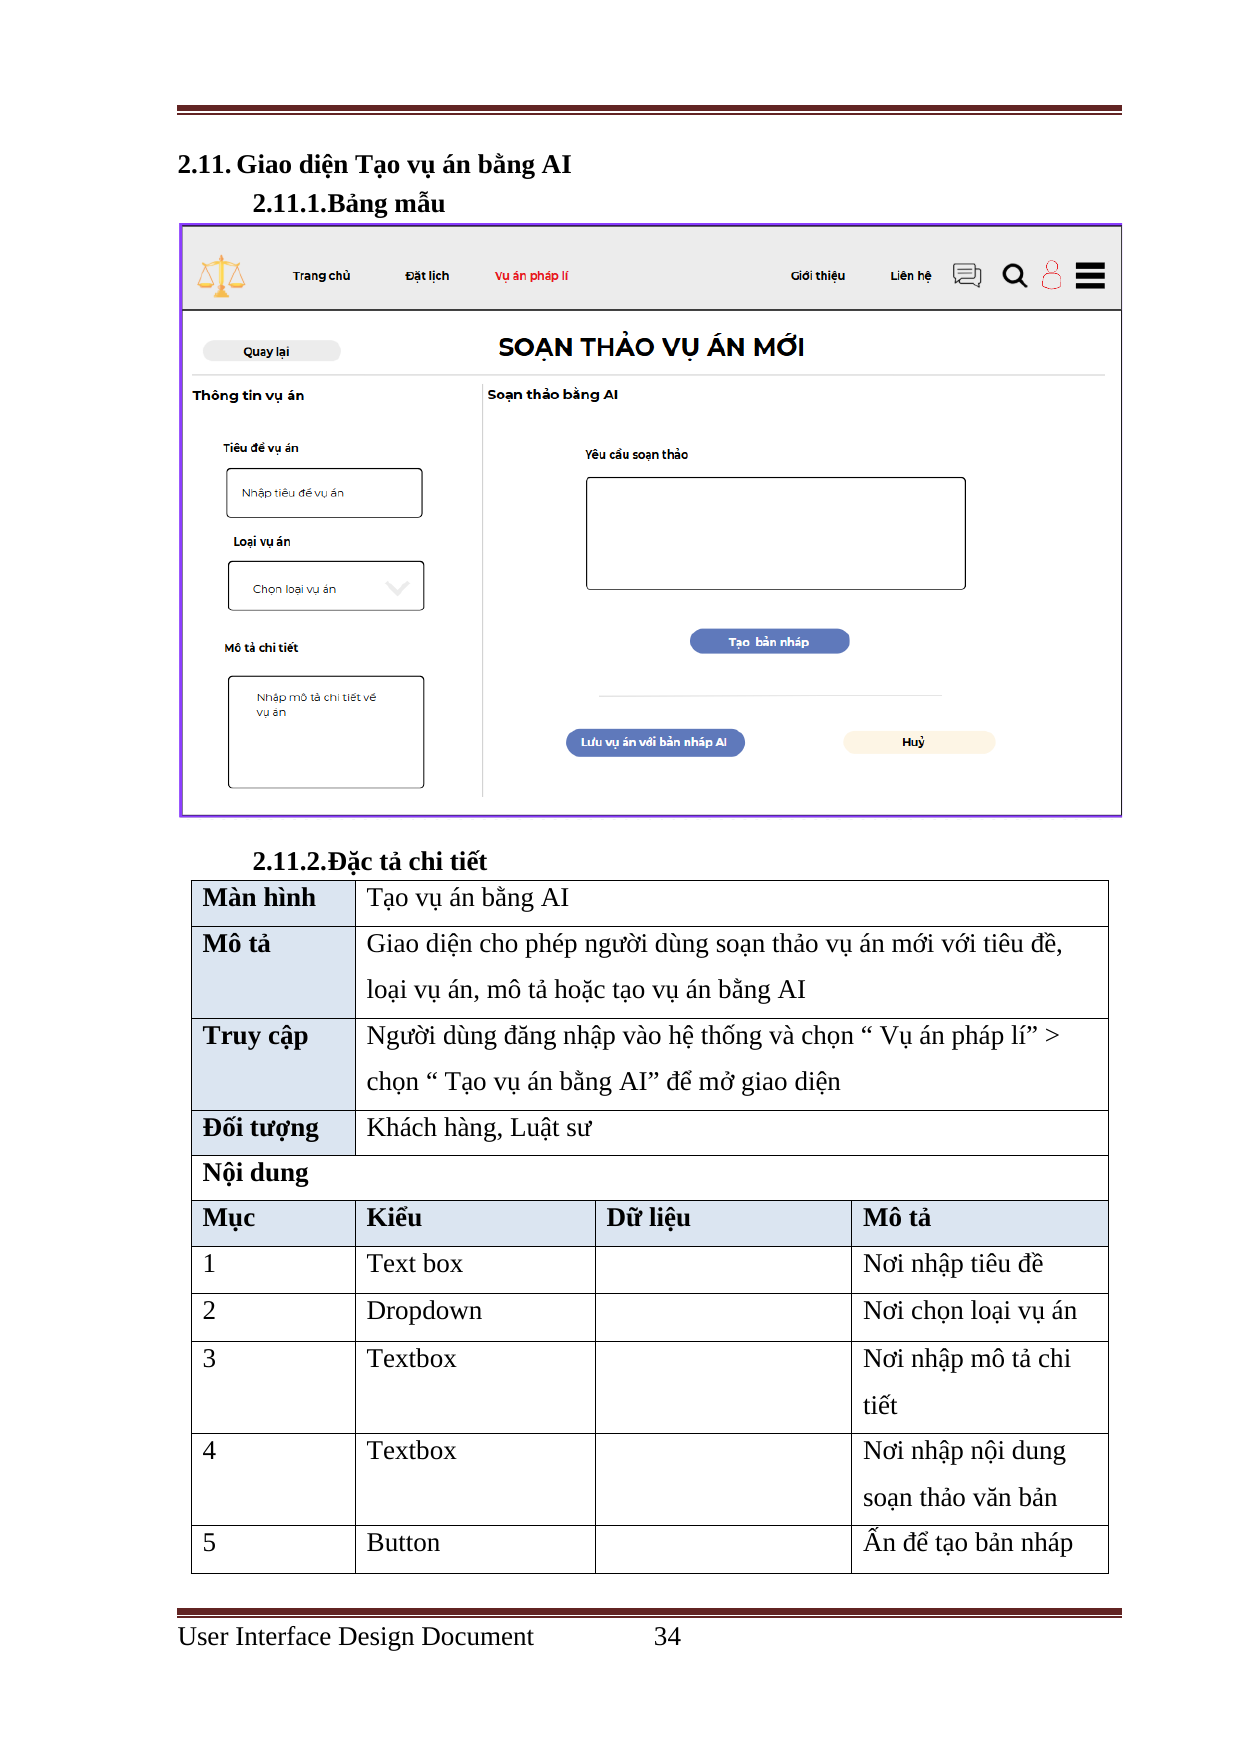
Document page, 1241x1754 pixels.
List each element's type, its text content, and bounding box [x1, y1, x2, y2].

table_cell [596, 1526, 851, 1573]
table_cell 3 [192, 1342, 355, 1433]
table_cell [596, 1247, 851, 1293]
picture [177, 223, 1123, 820]
table_cell Giao diện cho phép người dùng soạn thảo vụ án mới với tiêu đề, loại vụ án, mô tả hoặc tạo vụ án bằng AI [356, 927, 1108, 1018]
table_cell Dữ liệu [596, 1201, 851, 1246]
table_cell Button [356, 1526, 595, 1573]
table_cell Nội dung [192, 1156, 1108, 1200]
table_cell 5 [192, 1526, 355, 1573]
table_cell Dropdown [356, 1294, 595, 1341]
table_cell Ấn để tạo bản nháp [852, 1526, 1108, 1573]
table_cell Text box [356, 1247, 595, 1293]
table_cell Đối tượng [192, 1111, 355, 1155]
table_cell Textbox [356, 1434, 595, 1525]
table_cell Truy cập [192, 1019, 355, 1110]
table_cell Mô tả [192, 927, 355, 1018]
subtitle Bảng mẫu [252, 188, 1122, 219]
table_cell Nơi nhập nội dung soạn thảo văn bản [852, 1434, 1108, 1525]
table_cell Textbox [356, 1342, 595, 1433]
table_cell 4 [192, 1434, 355, 1525]
table_header Màn hình [192, 881, 355, 926]
table_cell Kiểu [356, 1201, 595, 1246]
table_cell 2 [192, 1294, 355, 1341]
table_cell Nơi chọn loại vụ án [852, 1294, 1108, 1341]
table_cell [596, 1294, 851, 1341]
table_cell Mục [192, 1201, 355, 1246]
subtitle Đặc tả chi tiết [252, 845, 1122, 876]
table_cell [596, 1434, 851, 1525]
table_cell 1 [192, 1247, 355, 1293]
table_cell Khách hàng, Luật sư [356, 1111, 1108, 1155]
table_cell Mô tả [852, 1201, 1108, 1246]
table_cell [596, 1342, 851, 1433]
table_cell Người dùng đăng nhập vào hệ thống và chọn “ Vụ án pháp lí” > chọn “ Tạo vụ án bằng AI” để mở giao diện [356, 1019, 1108, 1110]
subtitle Giao diện Tạo vụ án bằng AI [177, 148, 1122, 179]
table_cell Nơi nhập mô tả chi tiết [852, 1342, 1108, 1433]
table_header Tạo vụ án bằng AI [356, 881, 1108, 926]
table_cell Nơi nhập tiêu đề [852, 1247, 1108, 1293]
